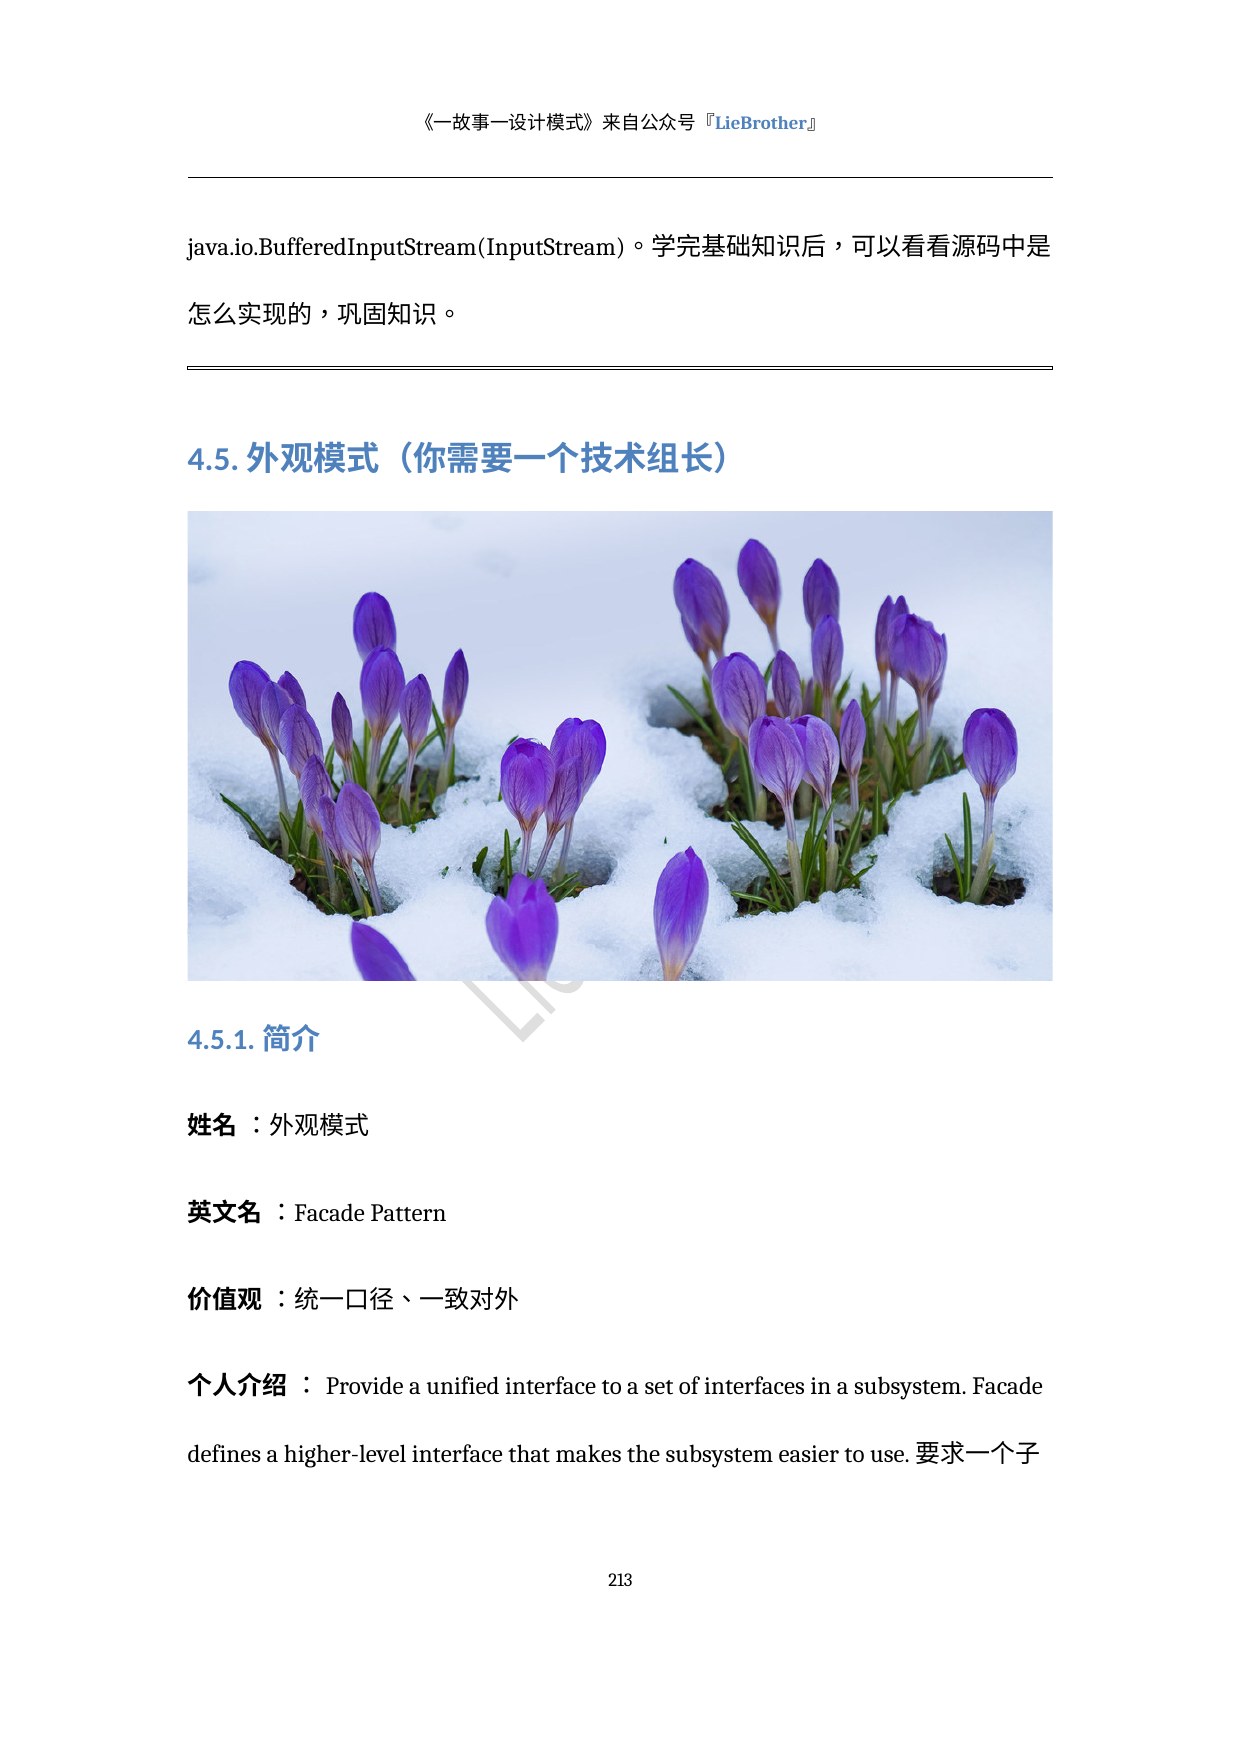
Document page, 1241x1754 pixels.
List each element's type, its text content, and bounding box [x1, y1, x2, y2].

subtitle 4.5.1. 简介 [187, 1004, 1053, 1072]
text 姓名 ：外观模式 [187, 1091, 1053, 1159]
text 价值观 ：统一口径、一致对外 [187, 1264, 1053, 1332]
subtitle 4.5. 外观模式（你需要一个技术组长） [187, 421, 1053, 489]
picture [187, 511, 1053, 981]
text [187, 1351, 1053, 1487]
text 英文名 ：Facade Pattern [187, 1178, 1053, 1246]
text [187, 212, 1053, 348]
